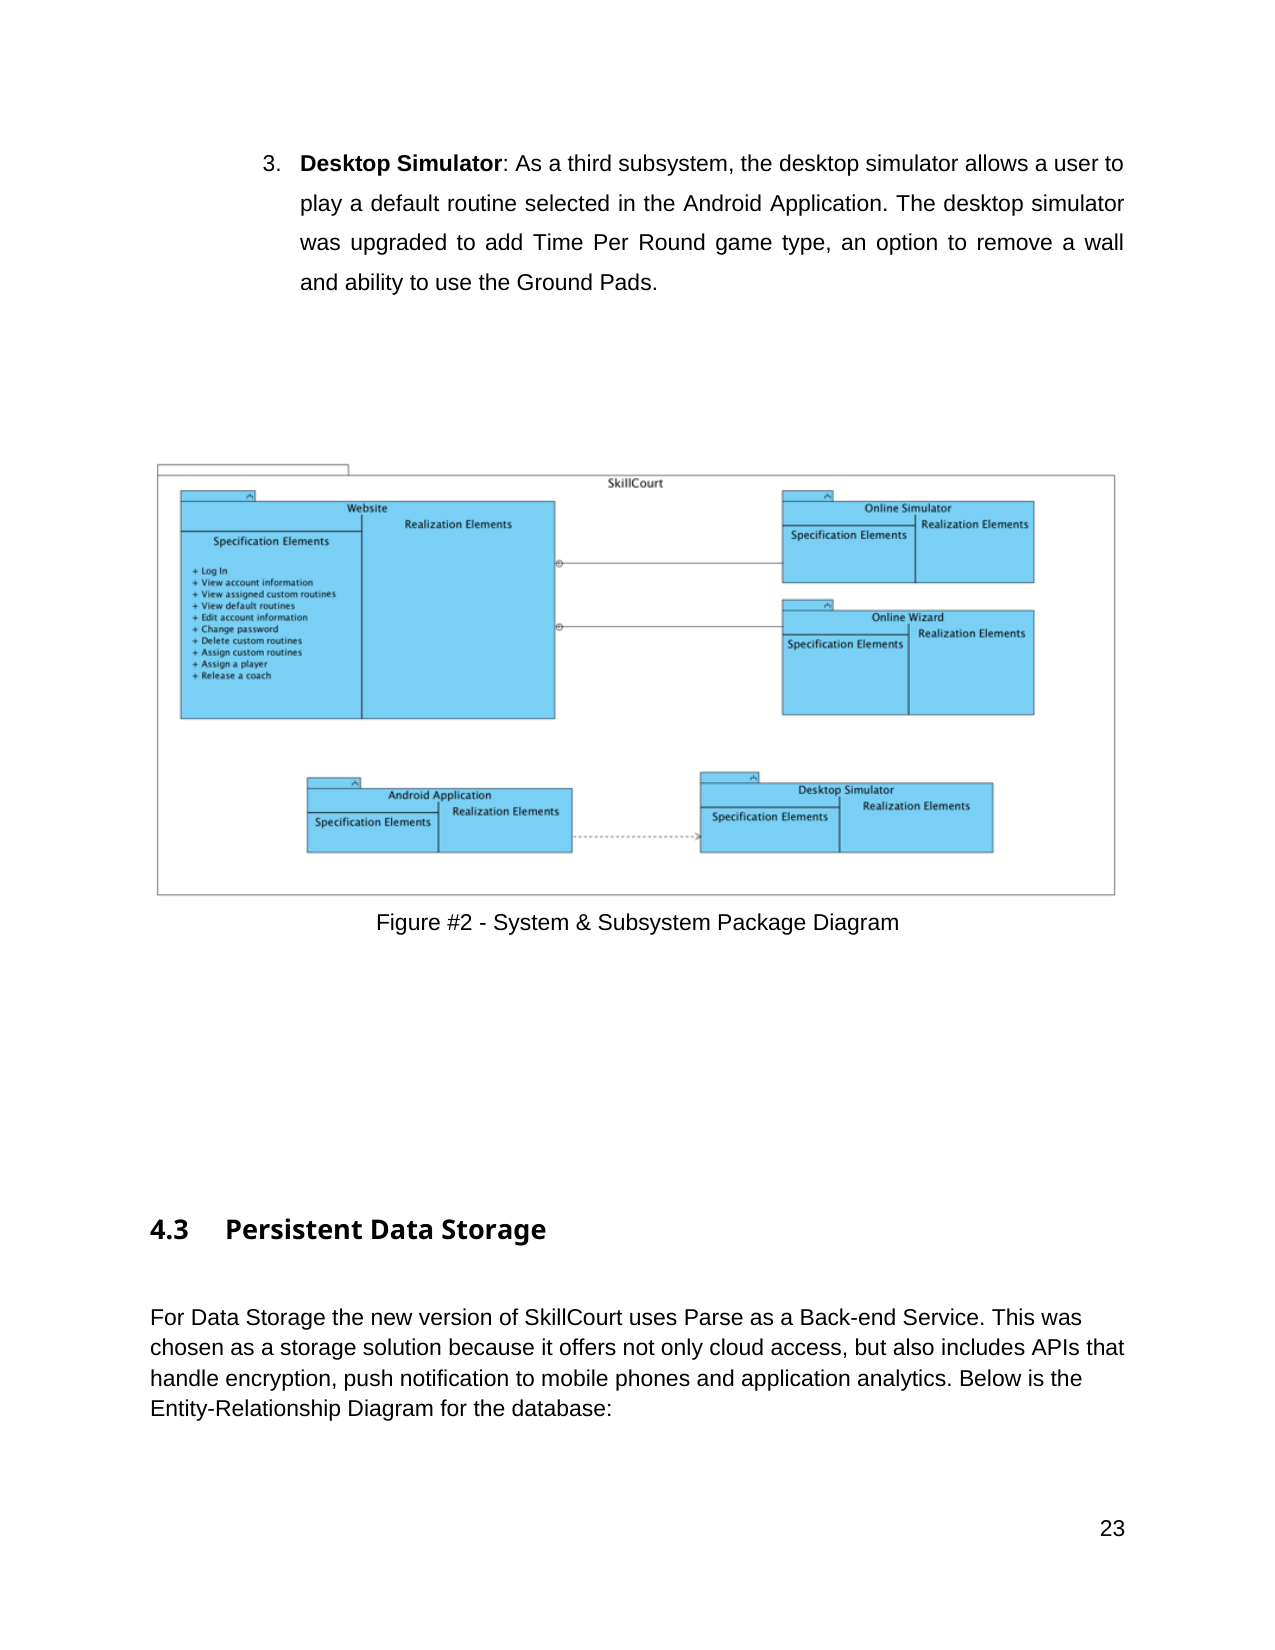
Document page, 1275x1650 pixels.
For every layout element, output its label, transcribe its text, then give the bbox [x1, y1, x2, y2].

text For Data Storage the new version of SkillCourt uses Parse as a Back-end Service. This was chosen as a storage solution because it offers not only cloud access, but also includes APIs that handle encryption, push notification to mobile phones and application analytics. Below is the Entity-Relationship Diagram for the database: [150, 1304, 1125, 1421]
text Figure #2 - System & Subsystem Package Diagram [150, 905, 1125, 935]
subtitle 4.3 Persistent Data Storage [150, 1211, 1125, 1248]
picture [150, 458, 1125, 905]
list Desktop Simulator: As a third subsystem, the desktop simulator allows a user to play a default routine selected in the Android Application. The desktop simulator was upgraded to add Time Per Round game type, an option to remove a wall and ability to use the Ground Pads. [262, 150, 1125, 295]
